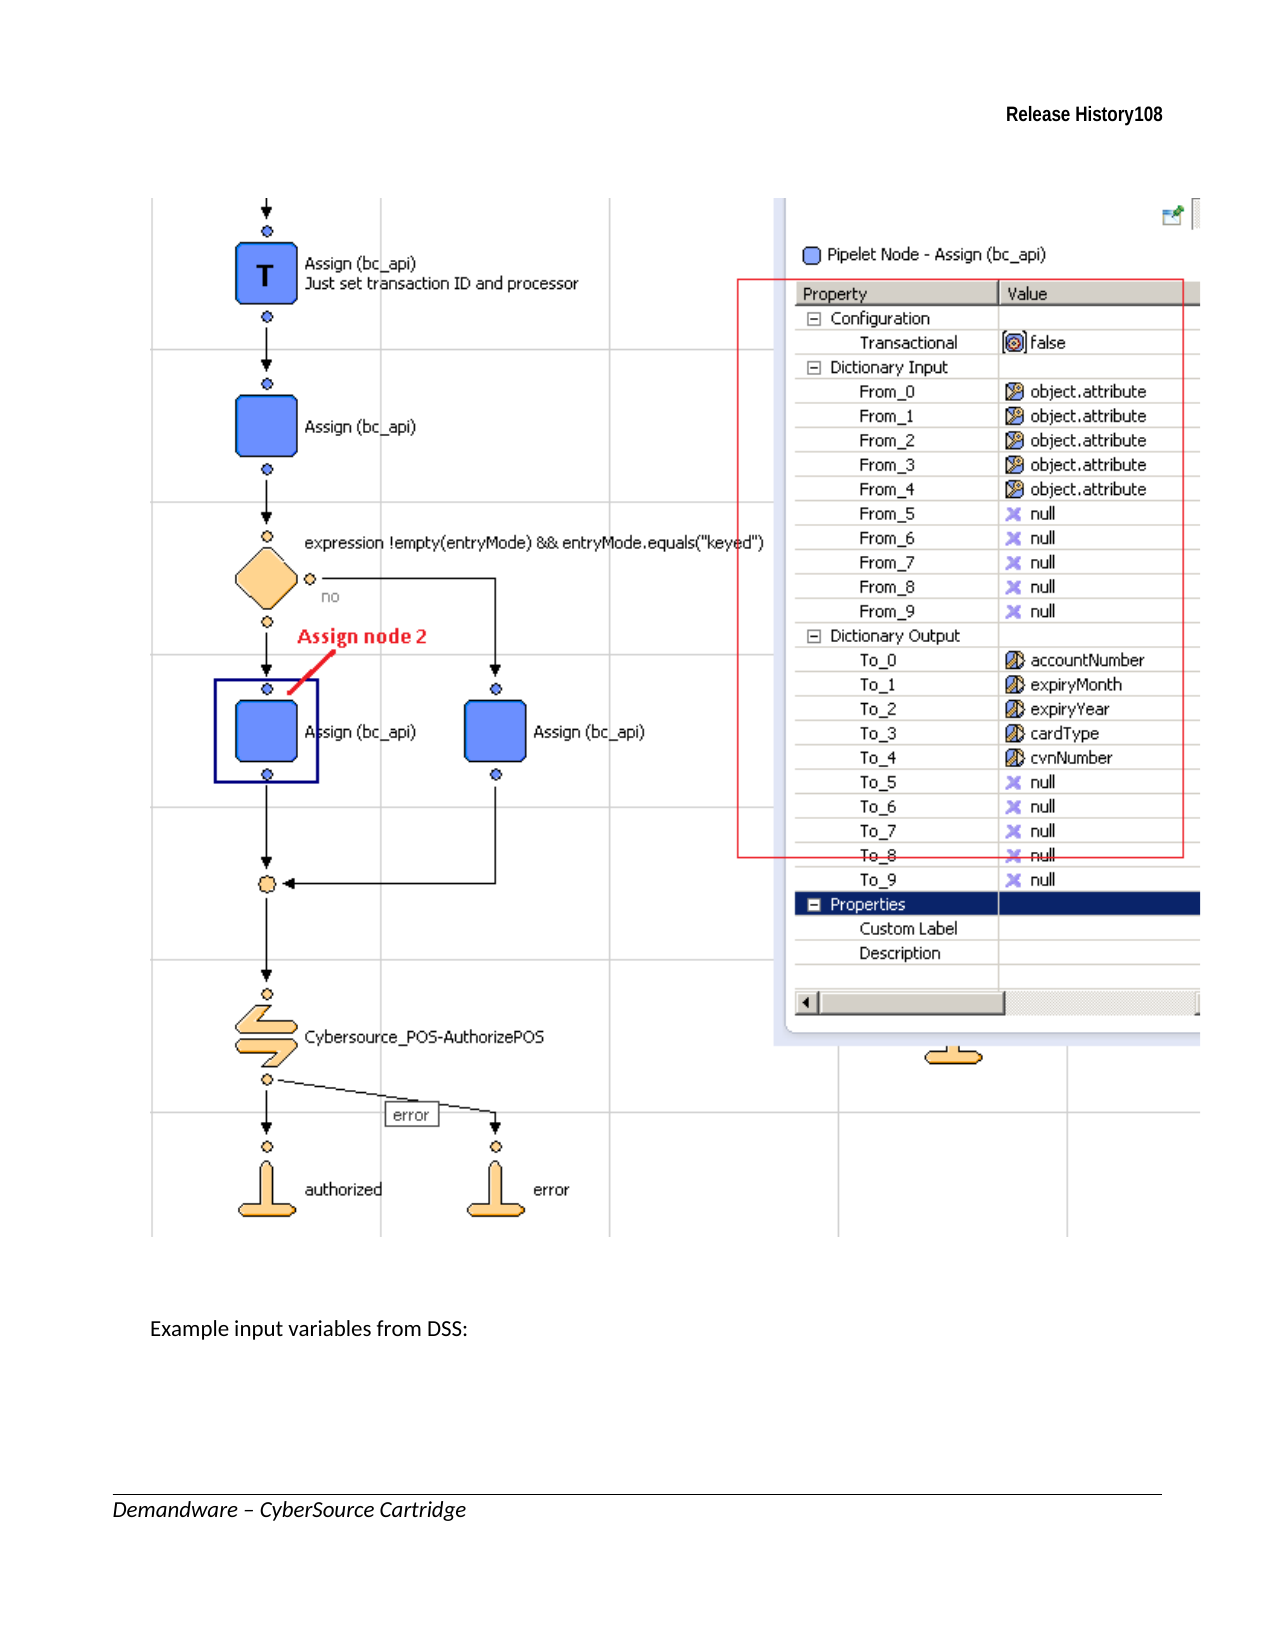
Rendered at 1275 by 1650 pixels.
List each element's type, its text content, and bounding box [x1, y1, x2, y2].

text Example input variables from DSS: [150, 1314, 1162, 1343]
picture [150, 198, 1200, 1237]
